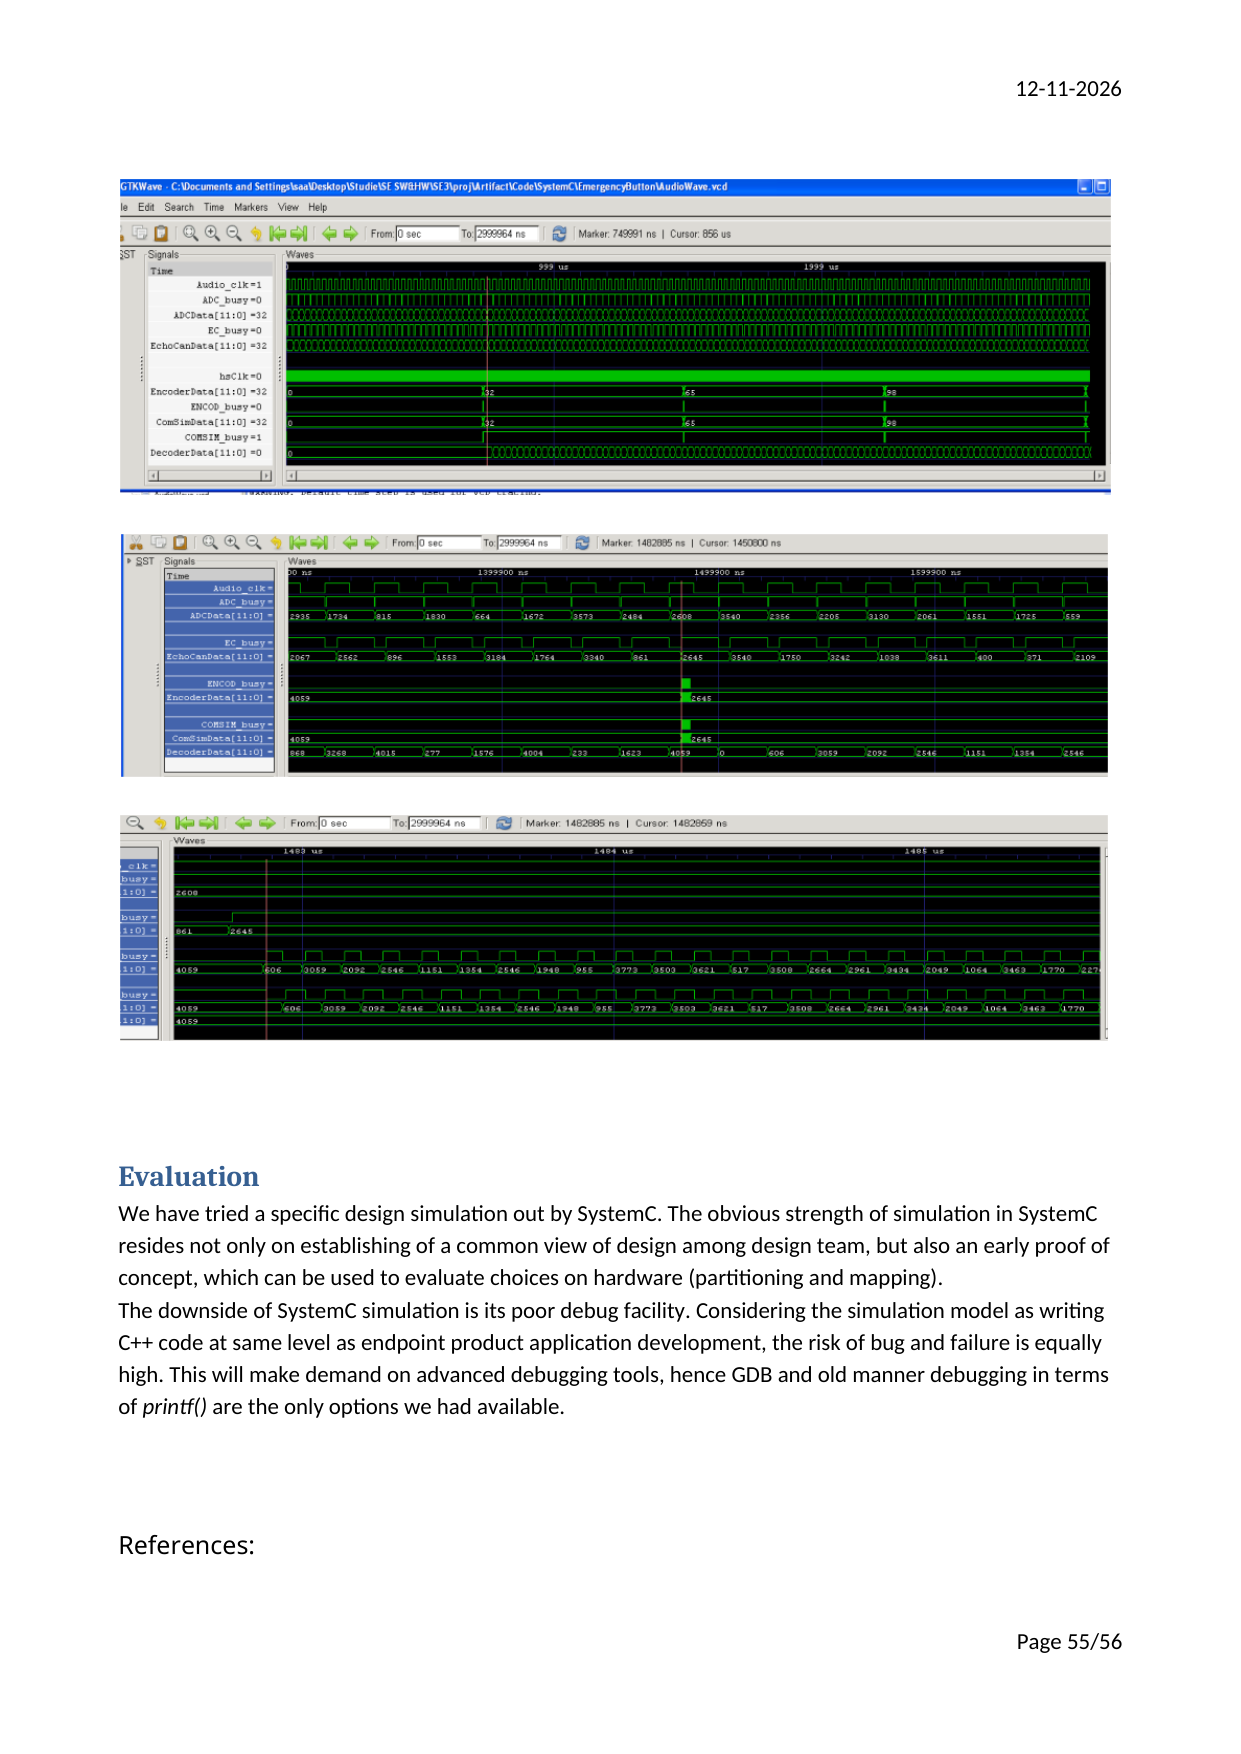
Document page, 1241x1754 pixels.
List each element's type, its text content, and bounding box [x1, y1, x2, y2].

text We have tried a specific design simulation out by SystemC. The obvious strength of simulation in SystemC resides not only on establishing of a common view of design among design team, but also an early proof of concept, which can be used to evaluate choices on hardware (partitioning and mapping). [118, 1199, 1122, 1292]
subtitle Evaluation [118, 1161, 1122, 1194]
text References: [118, 1528, 1122, 1562]
text The downside of SystemC simulation is its poor debug facility. Considering the simulation model as writing C++ code at same level as endpoint product application development, the risk of bug and failure is equally high. This will make demand on advanced debugging tools, hence GDB and old manner debugging in terms of printf() are the only options we had available. [118, 1296, 1122, 1420]
